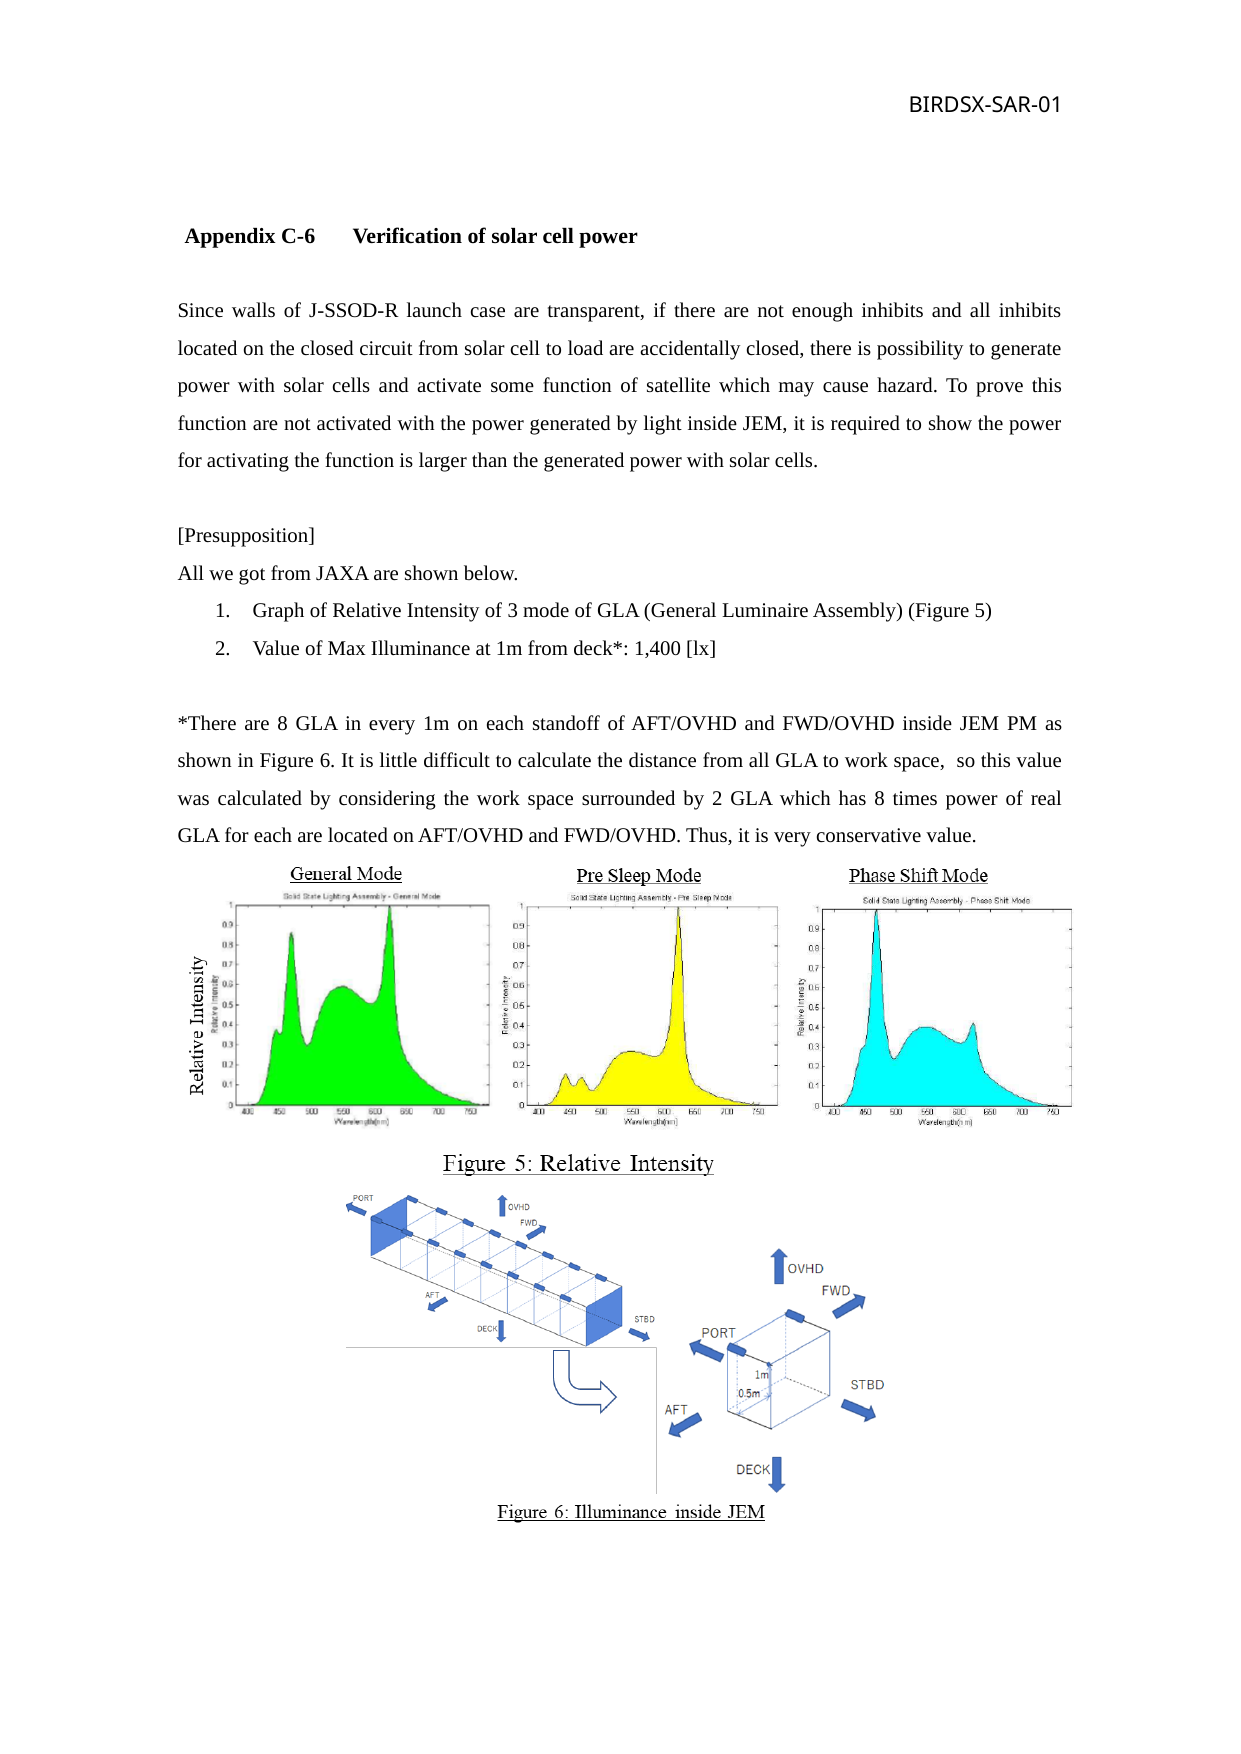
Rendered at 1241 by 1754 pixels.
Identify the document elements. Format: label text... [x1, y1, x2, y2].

text Appendix C-6 Verification of solar cell power [177, 217, 1063, 254]
text Since walls of J-SSOD-R launch case are transparent, if there are not enough inhibits and all inhibits located on the closed circuit from solar cell to load are accidentally closed, there is possibility to generate power with solar cells and activate some function of satellite which may cause hazard. To prove this function are not activated with the power generated by light inside JEM, it is required to show the power for activating the function is larger than the generated power with solar cells. [177, 292, 1063, 479]
text All we got from JAXA are shown below. [177, 554, 1063, 592]
list Graph of Relative Intensity of 3 mode of GLA (General Luminaire Assembly) (Figure 5) [215, 592, 1063, 629]
picture [177, 854, 1142, 1535]
text [Presupposition] [177, 517, 1063, 554]
text *There are 8 GLA in every 1m on each standoff of AFT/OVHD and FWD/OVHD inside JEM PM as shown in Figure 6. It is little difficult to calculate the distance from all GLA to work space, so this value was calculated by considering the work space surrounded by 2 GLA which has 8 times power of real GLA for each are located on AFT/OVHD and FWD/OVHD. Thus, it is very conservative value. [177, 704, 1063, 854]
list Value of Max Illuminance at 1m from deck*: 1,400 [lx] [215, 629, 1063, 667]
